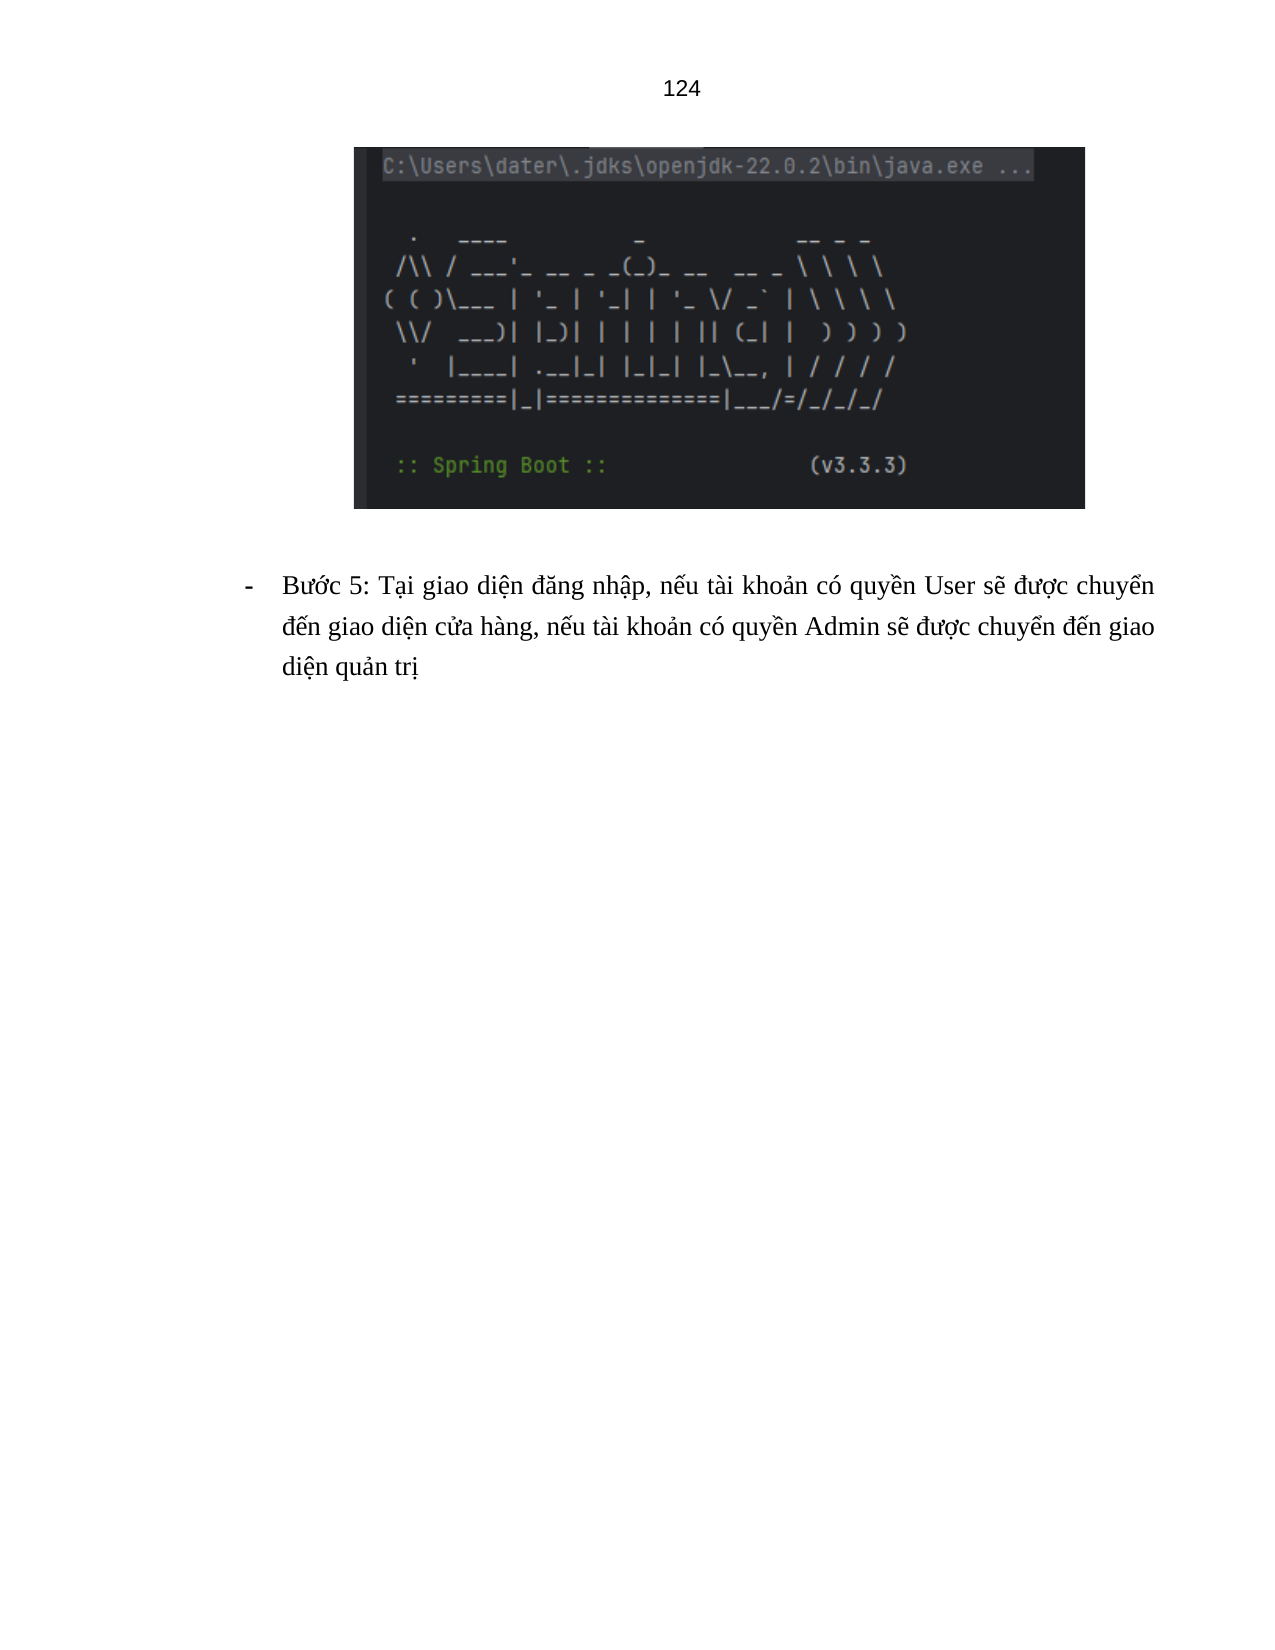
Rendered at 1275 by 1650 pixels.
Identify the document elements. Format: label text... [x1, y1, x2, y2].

list Bước 5: Tại giao diện đăng nhập, nếu tài khoản có quyền User sẽ được chuyển đến giao diện cửa hàng, nếu tài khoản có quyền Admin sẽ được chuyển đến giao diện quản trị [244, 569, 1157, 681]
picture [353, 147, 1085, 509]
